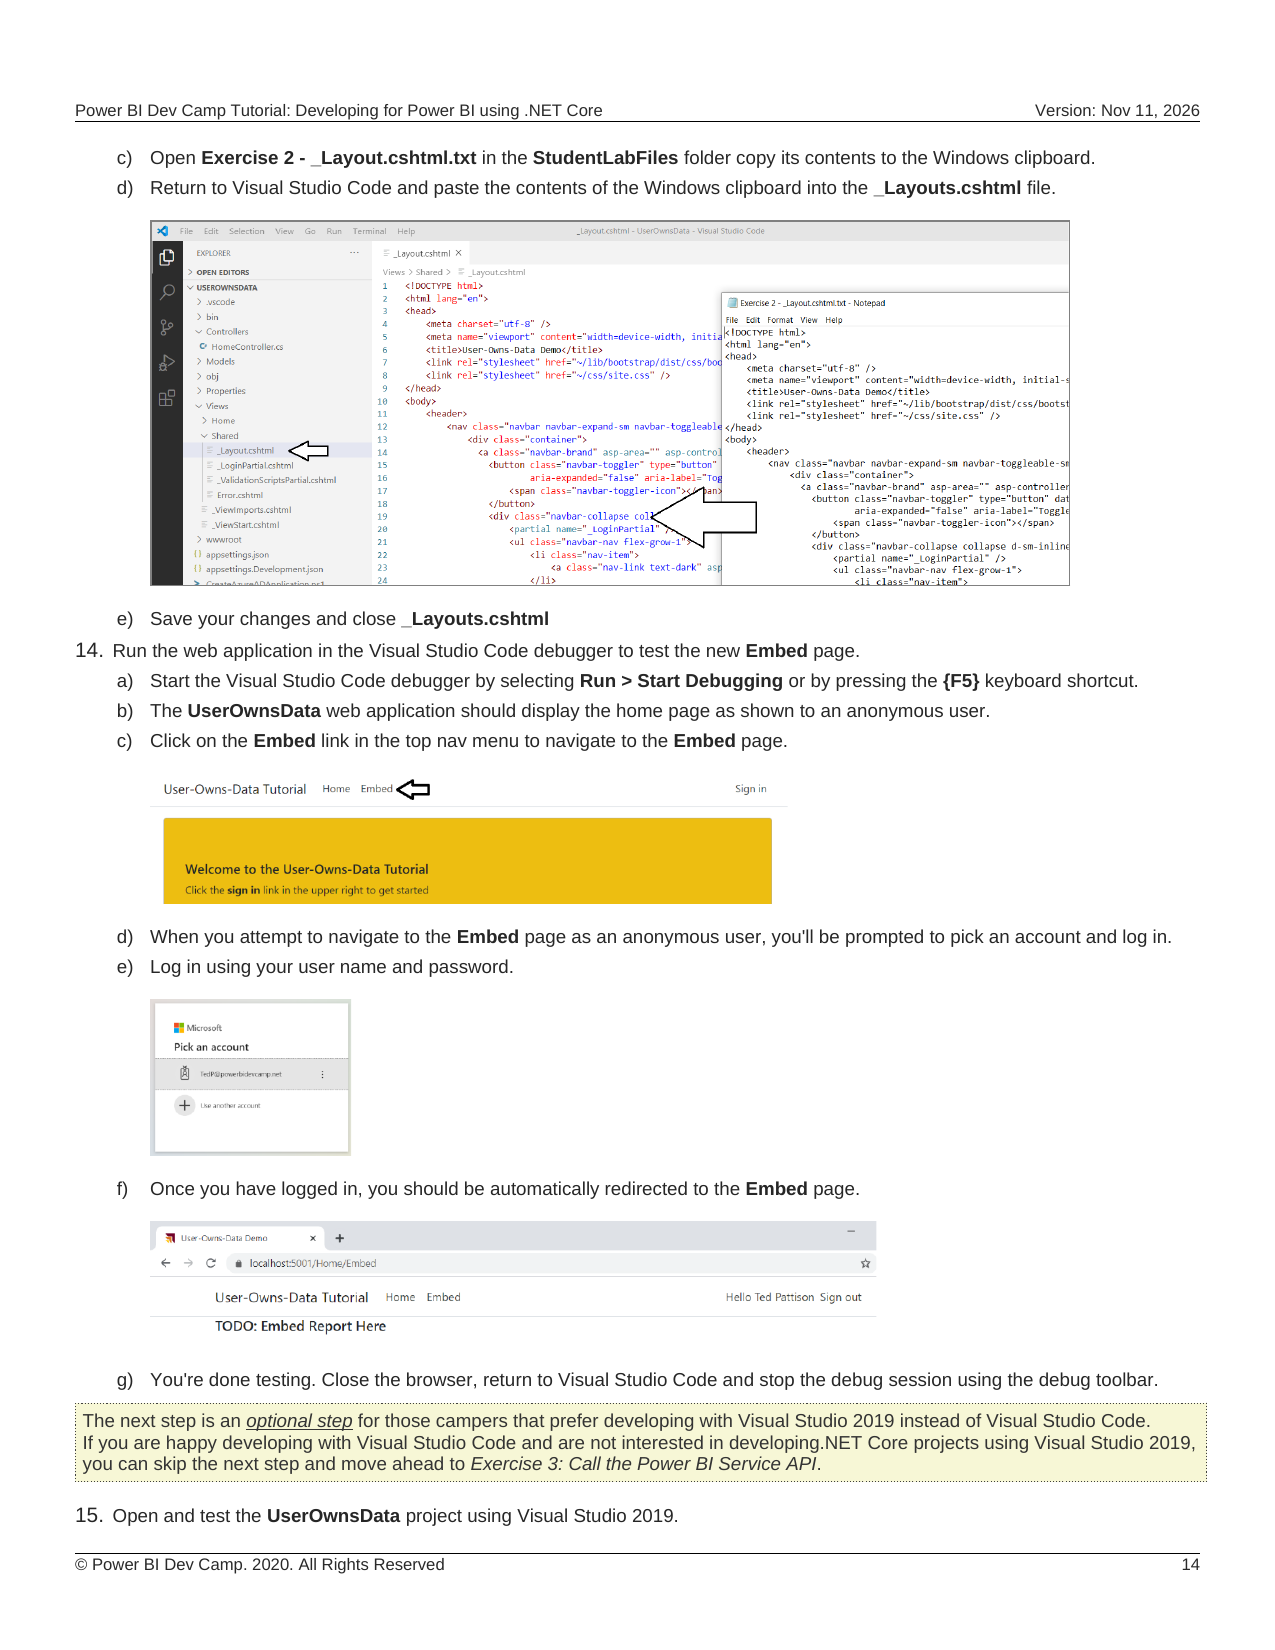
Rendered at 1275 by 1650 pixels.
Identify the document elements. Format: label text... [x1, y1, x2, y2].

text When you attempt to navigate to the Embed page as an anonymous user, you'll be prompted to pick an account and log in. [117, 926, 1200, 947]
text Start the Visual Studio Code debugger by selecting Run > Start Debugging or by pressing the {F5} keyboard shortcut. [117, 670, 1200, 692]
text Log in using your user name and password. [117, 956, 1200, 977]
text Open and test the UserOwnsData project using Visual Studio 2019. [75, 1503, 1200, 1527]
picture [150, 999, 352, 1156]
text Click on the Embed link in the top nav menu to navigate to the Embed page. [117, 730, 1200, 752]
text You're done testing. Close the browser, return to Visual Studio Code and stop the debug session using the debug toolbar. [117, 1368, 1200, 1390]
text The next step is an optional step for those campers that prefer developing with Visual Studio 2019 instead of Visual Studio Code. If you are happy developing with Visual Studio Code and are not interested in developing.NET Core projects using Visual Studio 2019, you can skip the next step and move ahead to Exercise 3: Call the Power BI Service API. [75, 1403, 1207, 1482]
text Once you have logged in, you should be automatically redirected to the Embed page. [117, 1177, 1200, 1199]
text Return to Visual Studio Code and paste the contents of the Windows clipboard into the _Layouts.cshtml file. [117, 177, 1200, 198]
picture [150, 1221, 877, 1347]
text The UserOwnsData web application should display the home page as shown to an anonymous user. [117, 700, 1200, 722]
text Open Exercise 2 - _Layout.cshtml.txt in the StudentLabFiles folder copy its contents to the Windows clipboard. [117, 147, 1200, 168]
picture [150, 773, 788, 904]
text Run the web application in the Visual Studio Code debugger to test the new Embed page. [75, 638, 1200, 662]
picture [152, 222, 1069, 585]
text Save your changes and close _Layouts.cshtml [117, 608, 1200, 629]
